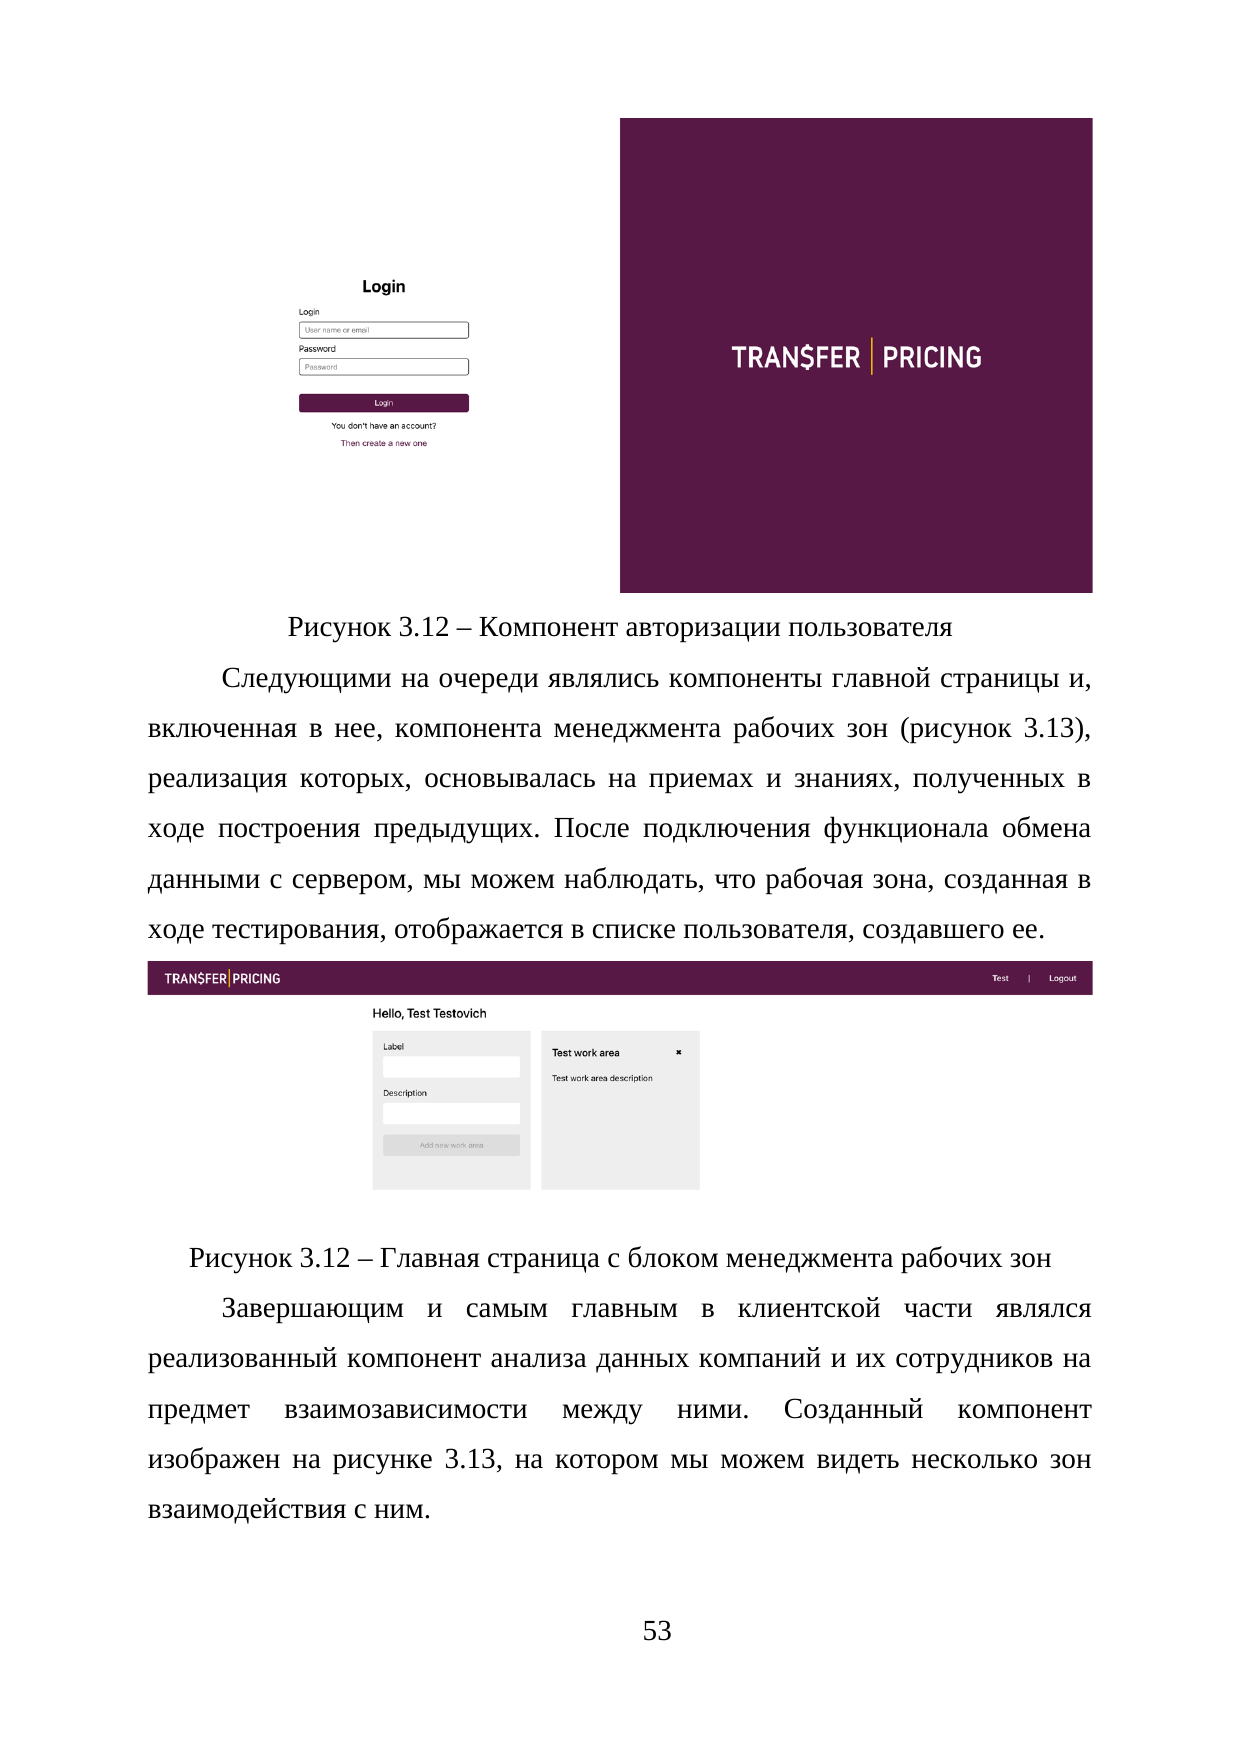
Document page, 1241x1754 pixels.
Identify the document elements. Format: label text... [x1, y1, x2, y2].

text Следующими на очереди являлись компоненты главной страницы и, включенная в нее, компонента менеджмента рабочих зон (рисунок 3.13), реализация которых, основывалась на приемах и знаниях, полученных в ходе построения предыдущих. После подключения функционала обмена данными с сервером, мы можем наблюдать, что рабочая зона, созданная в ходе тестирования, отображается в списке пользователя, создавшего ее. [148, 660, 1092, 945]
text Завершающим и самым главным в клиентской части являлся реализованный компонент анализа данных компаний и их сотрудников на предмет взаимозависимости между ними. Созданный компонент изображен на рисунке 3.13, на котором мы можем видеть несколько зон взаимодействия с ним. [148, 1290, 1092, 1525]
picture [147, 961, 1093, 1224]
text Рисунок 3.12 – Компонент авторизации пользователя [148, 609, 1092, 643]
text Рисунок 3.12 – Главная страница с блоком менеджмента рабочих зон [148, 1240, 1092, 1273]
picture [147, 118, 1093, 593]
